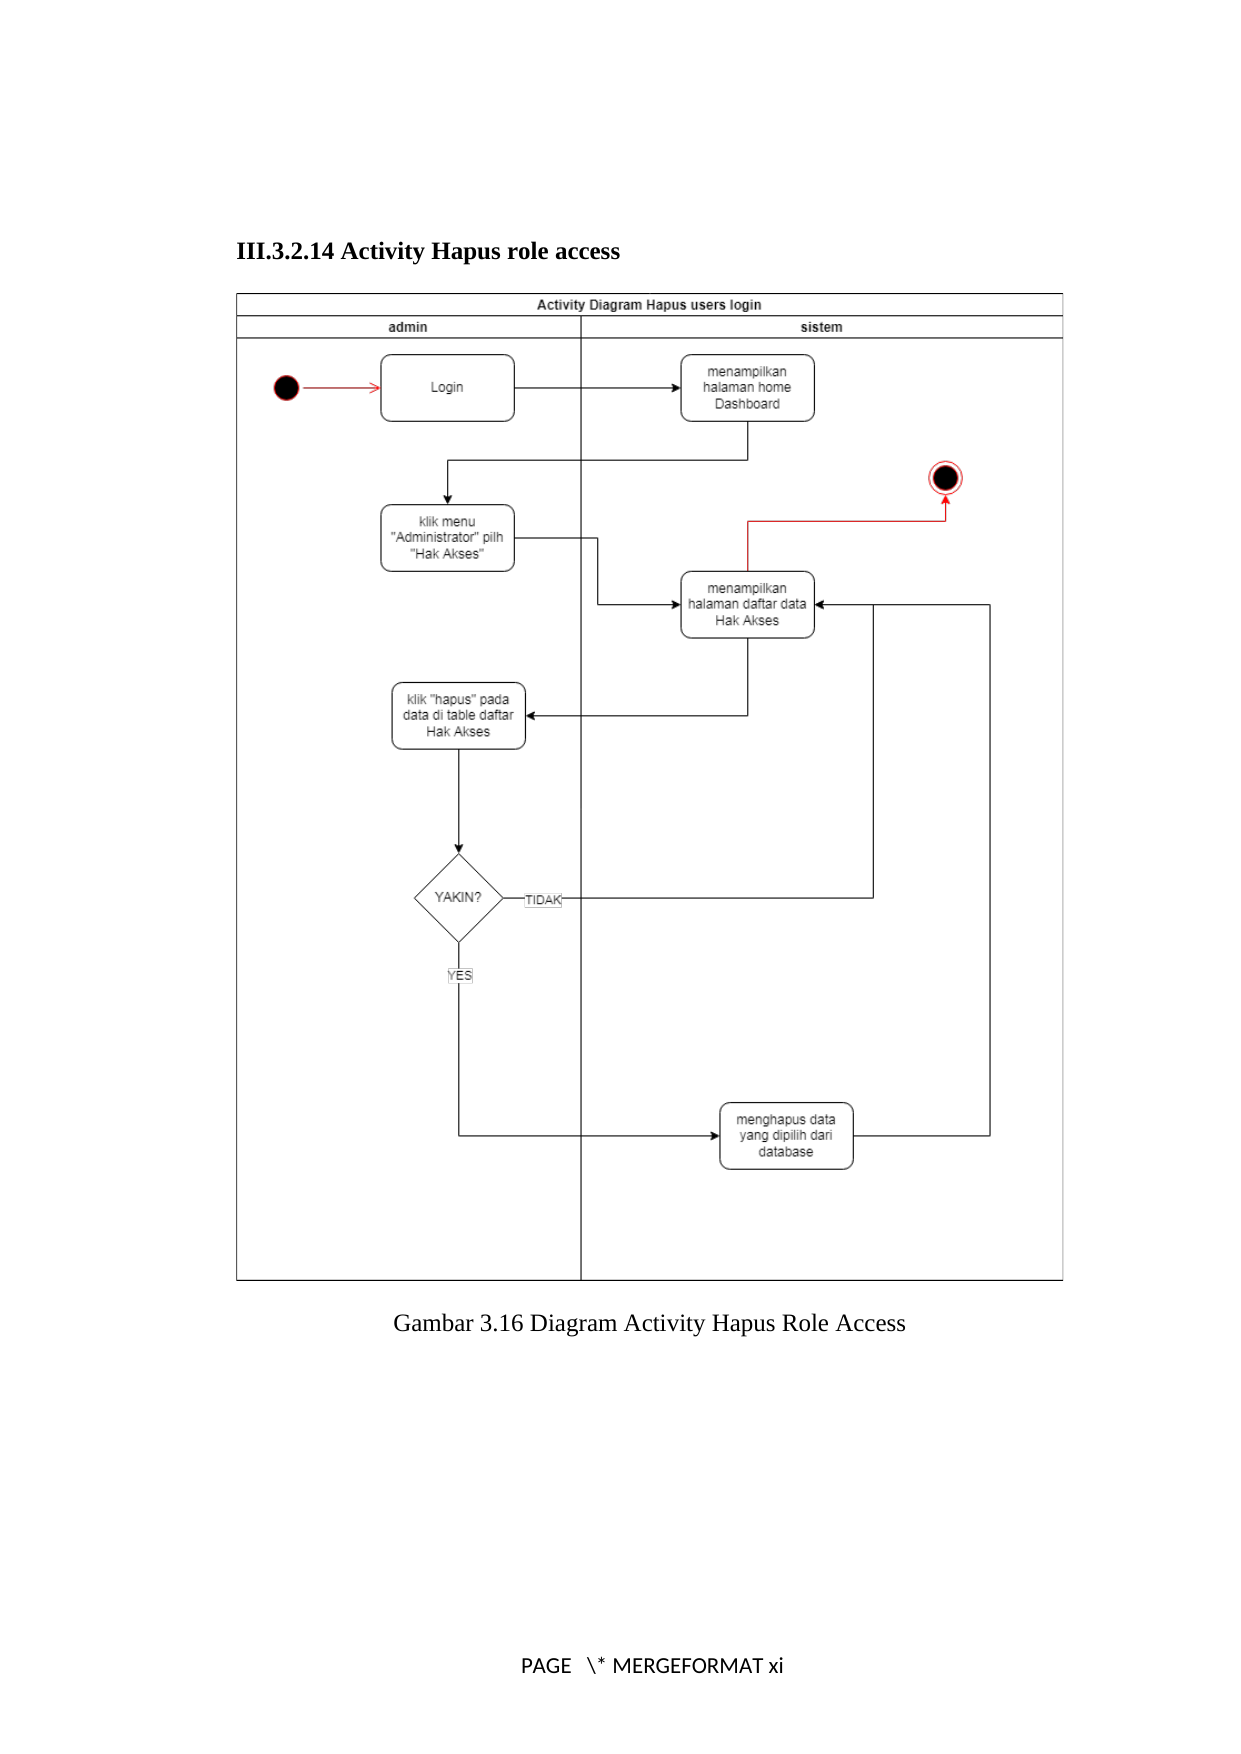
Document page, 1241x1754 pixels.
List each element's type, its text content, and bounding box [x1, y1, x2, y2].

picture [236, 293, 1064, 1281]
subtitle Activity Hapus role access [236, 236, 1063, 265]
text Gambar 3.16 Diagram Activity Hapus Role Access [236, 1308, 1063, 1337]
